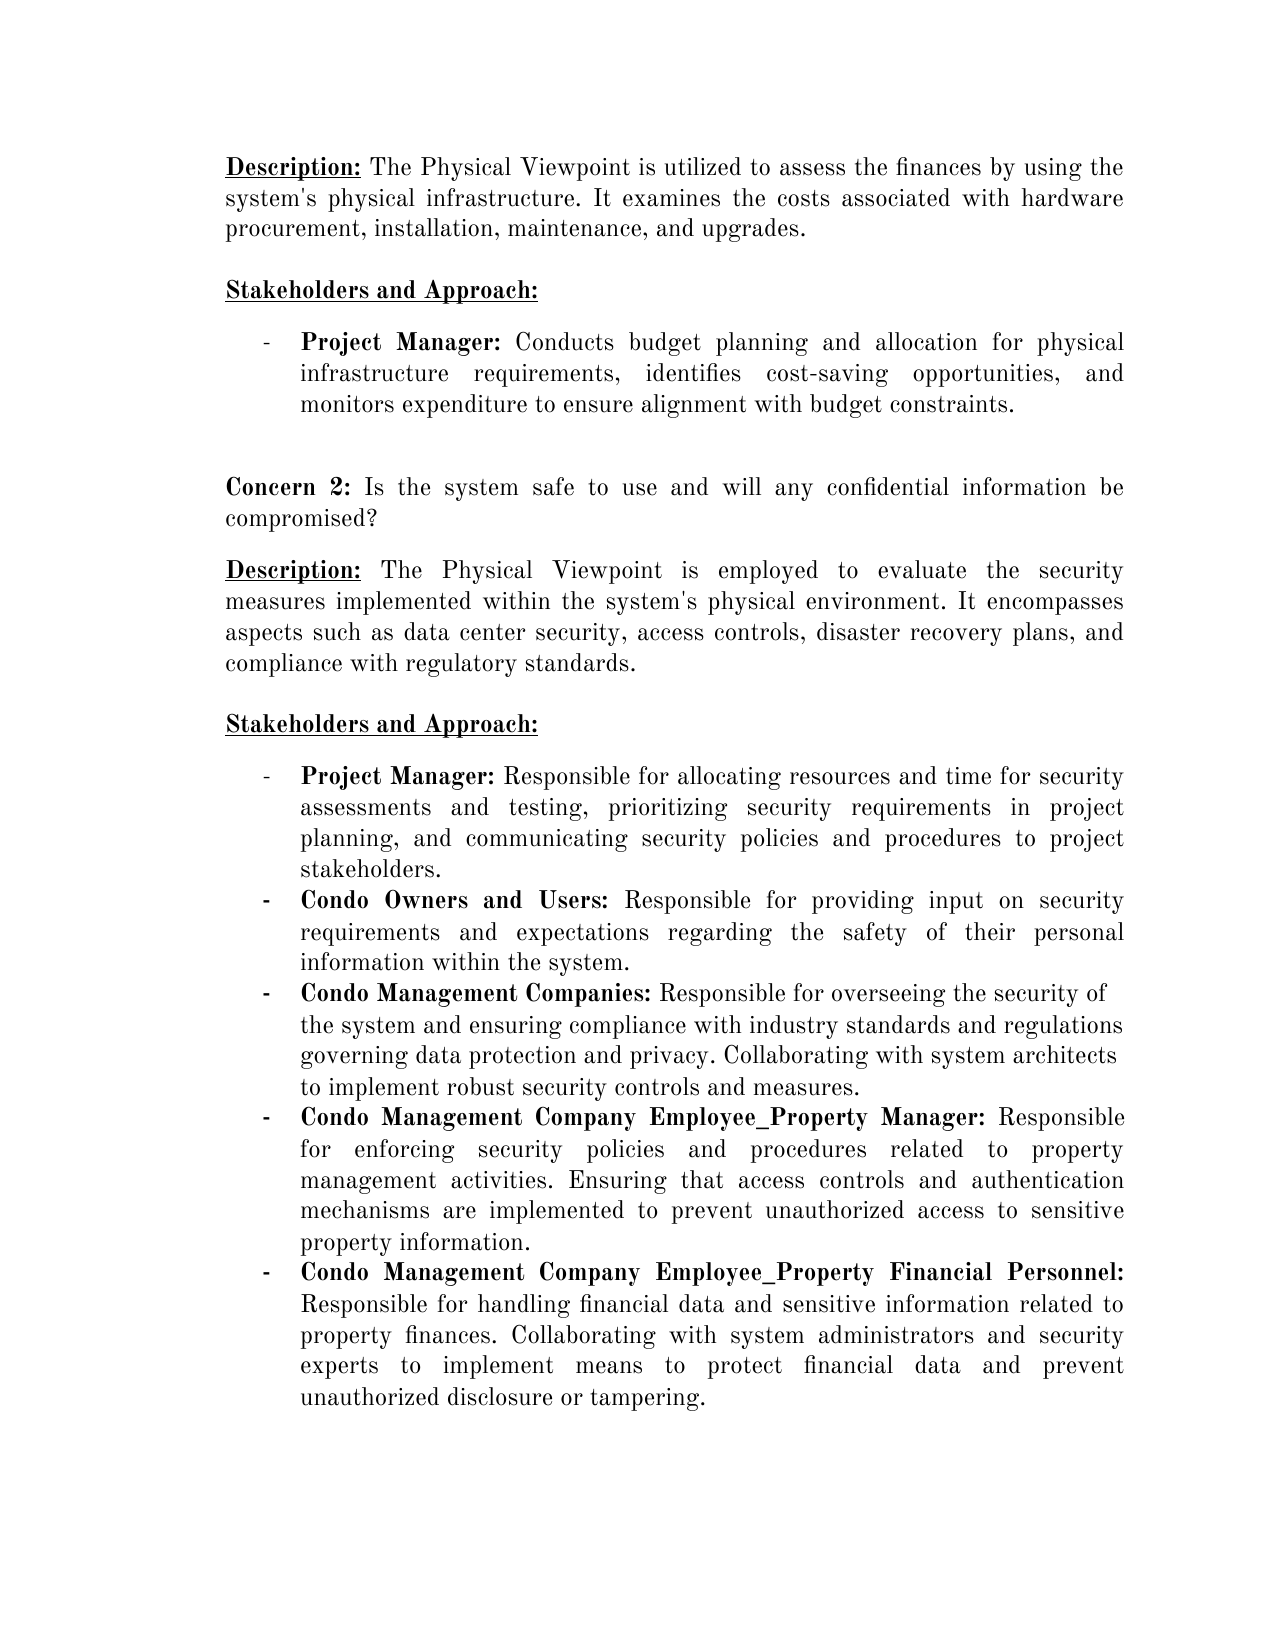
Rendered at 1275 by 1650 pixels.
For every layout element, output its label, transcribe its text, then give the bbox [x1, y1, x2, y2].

list Condo Owners and Users: Responsible for providing input on security requirements and expectations regarding the safety of their personal information within the system. [262, 884, 1125, 977]
text Stakeholders and Approach: [150, 708, 1125, 739]
text Description: The Physical Viewpoint is utilized to assess the finances by using the system's physical infrastructure. It examines the costs associated with hardware procurement, installation, maintenance, and upgrades. [225, 150, 1125, 243]
text Concern 2: Is the system safe to use and will any confidential information be compromised? [225, 470, 1125, 532]
list Condo Management Companies: Responsible for overseeing the security of the system and ensuring compliance with industry standards and regulations governing data protection and privacy. Collaborating with system architects to implement robust security controls and measures. [262, 977, 1125, 1101]
list Project Manager: Conducts budget planning and allocation for physical infrastructure requirements, identifies cost-saving opportunities, and monitors expenditure to ensure alignment with budget constraints. [262, 326, 1125, 419]
list Project Manager: Responsible for allocating resources and time for security assessments and testing, prioritizing security requirements in project planning, and communicating security policies and procedures to project stakeholders. [262, 759, 1125, 884]
text Stakeholders and Approach: [150, 274, 1125, 305]
list Condo Management Company Employee_Property Financial Personnel: Responsible for handling financial data and sensitive information related to property finances. Collaborating with system administrators and security experts to implement means to protect financial data and prevent unauthorized disclosure or tampering. [262, 1256, 1125, 1411]
text Description: The Physical Viewpoint is employed to evaluate the security measures implemented within the system's physical environment. It encompasses aspects such as data center security, access controls, disaster recovery plans, and compliance with regulatory standards. [225, 553, 1125, 677]
list Condo Management Company Employee_Property Manager: Responsible for enforcing security policies and procedures related to property management activities. Ensuring that access controls and authentication mechanisms are implemented to prevent unauthorized access to sensitive property information. [262, 1101, 1125, 1256]
